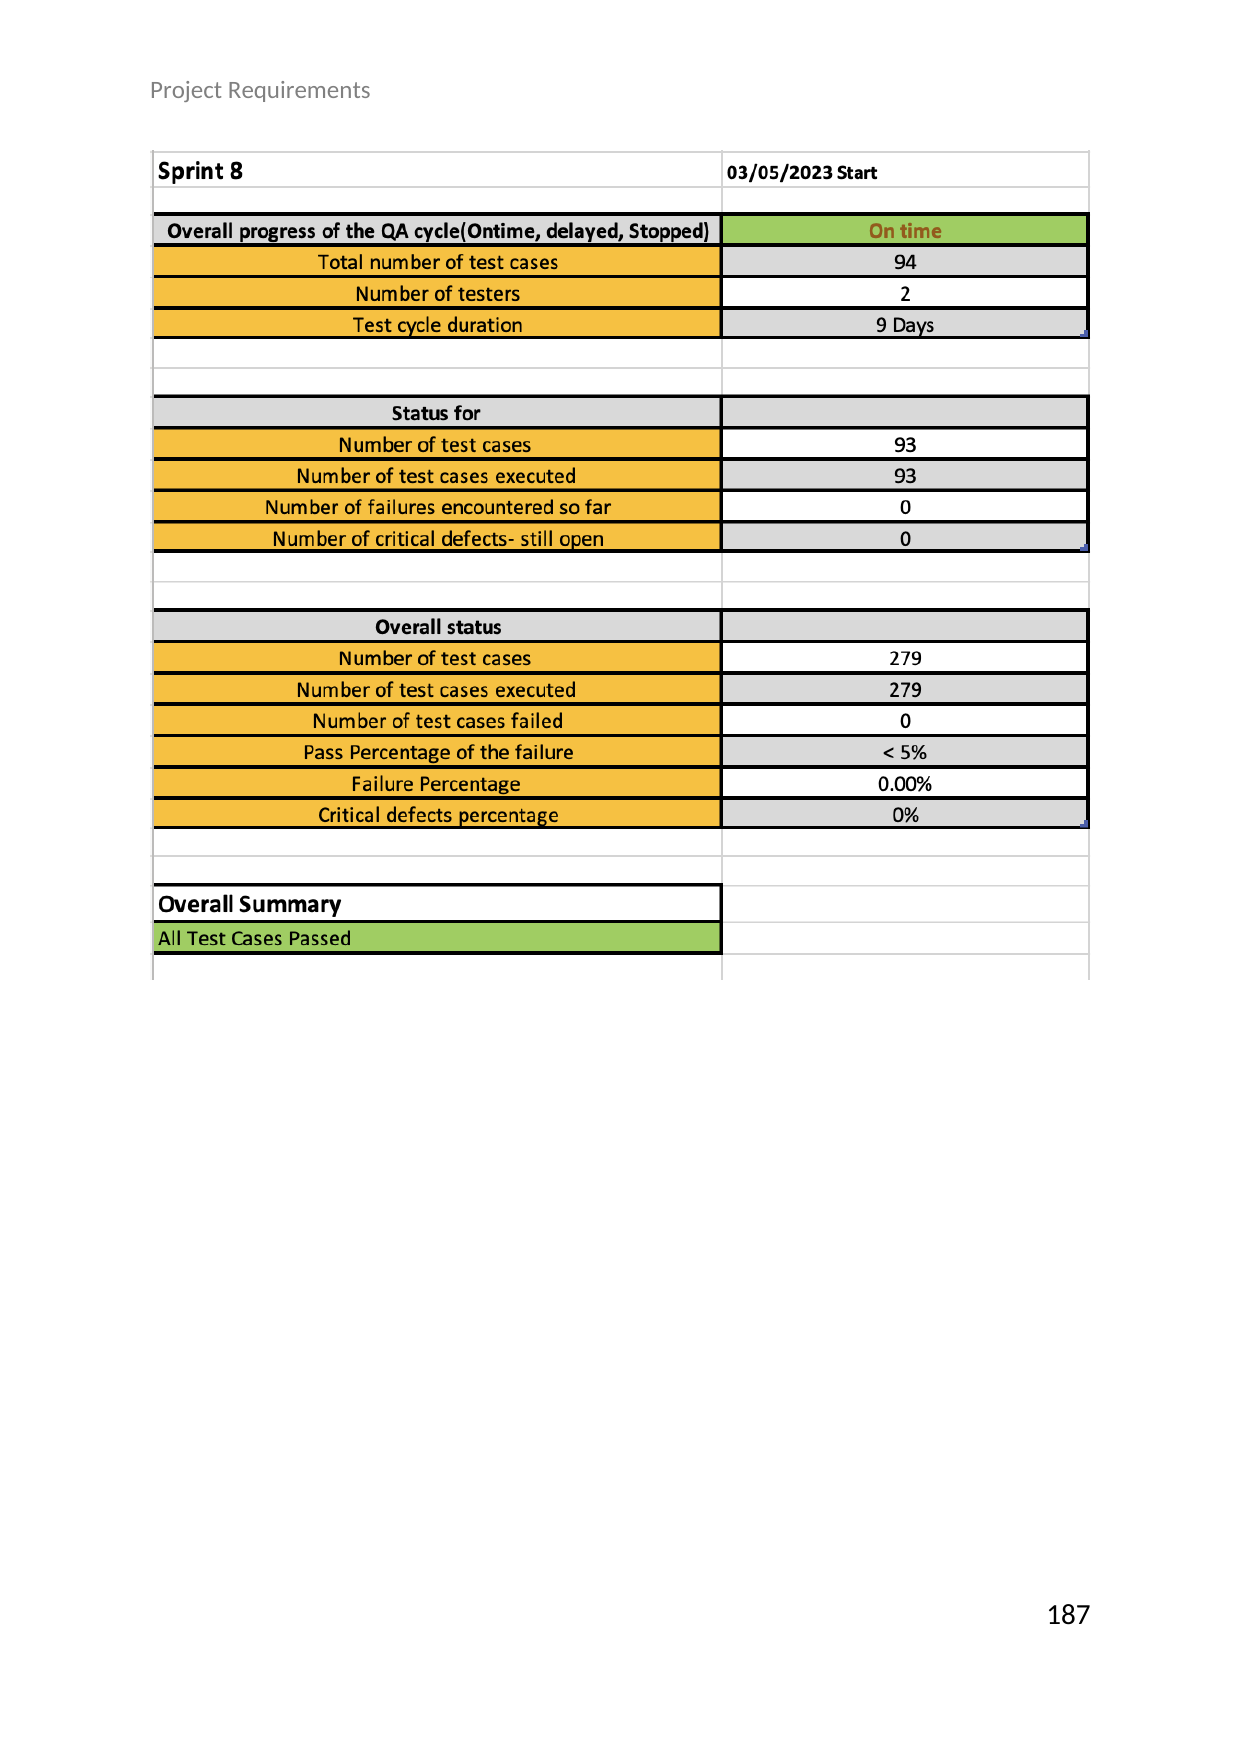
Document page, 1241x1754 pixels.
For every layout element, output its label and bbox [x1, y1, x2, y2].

picture [150, 150, 1091, 980]
